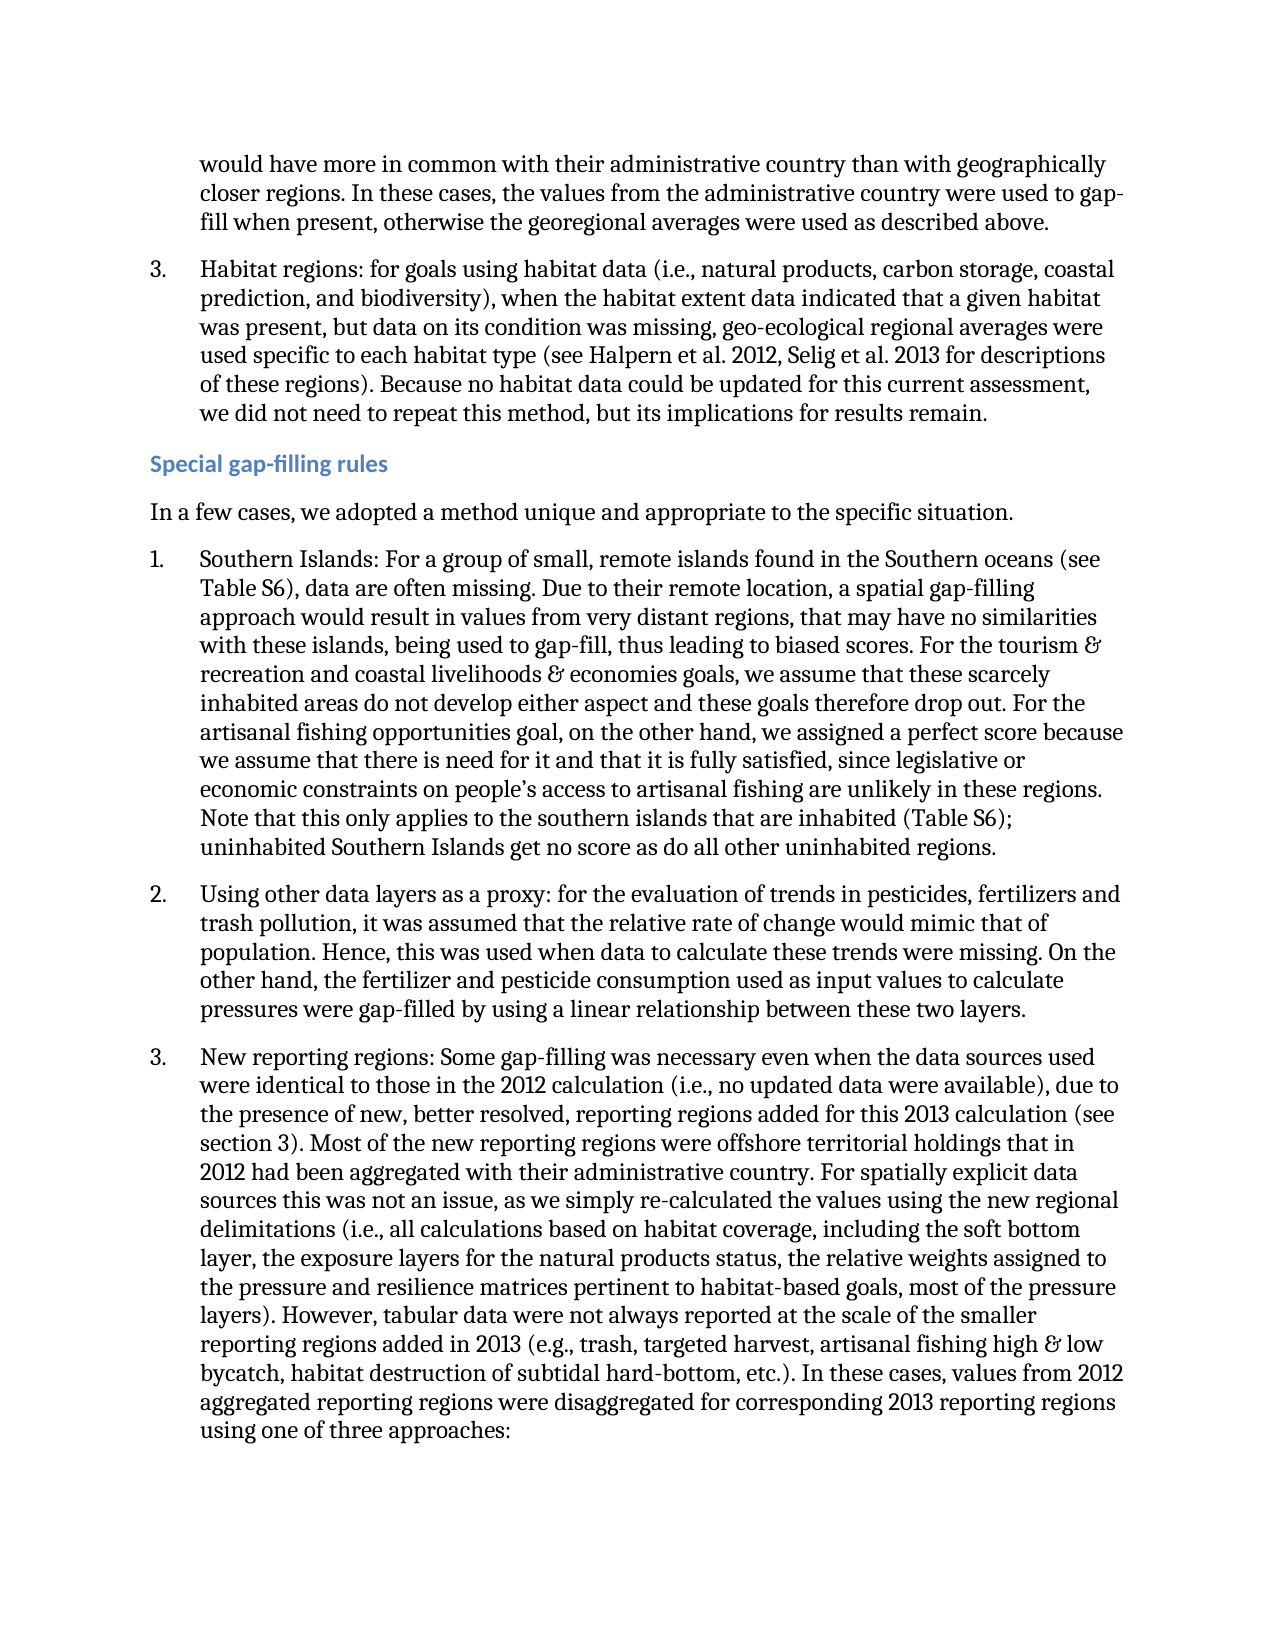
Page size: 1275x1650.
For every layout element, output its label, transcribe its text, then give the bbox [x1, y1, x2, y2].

subtitle Special gap-filling rules [150, 448, 1125, 479]
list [150, 150, 1125, 236]
text In a few cases, we adopted a method unique and appropriate to the specific situation. [150, 498, 1125, 526]
list Habitat regions: for goals using habitat data (i.e., natural products, carbon storage, coastal prediction, and biodiversity), when the habitat extent data indicated that a given habitat was present, but data on its condition was missing, geo-ecological regional averages were used specific to each habitat type (see Halpern et al. 2012, Selig et al. 2013 for descriptions of these regions). Because no habitat data could be updated for this current assessment, we did not need to repeat this method, but its implications for results remain. [150, 255, 1125, 427]
list Southern Islands: For a group of small, remote islands found in the Southern oceans (see Table S6), data are often missing. Due to their remote location, a spatial gap-filling approach would result in values from very distant regions, that may have no similarities with these islands, being used to gap-fill, thus leading to biased scores. For the tourism & recreation and coastal livelihoods & economies goals, we assume that these scarcely inhabited areas do not develop either aspect and these goals therefore drop out. For the artisanal fishing opportunities goal, on the other hand, we assigned a perfect score because we assume that there is need for it and that it is fully satisfied, since legislative or economic constraints on people’s access to artisanal fishing are unlikely in these regions. Note that this only applies to the southern islands that are inhabited (Table S6); uninhabited Southern Islands get no score as do all other uninhabited regions. [150, 545, 1125, 861]
list New reporting regions: Some gap-filling was necessary even when the data sources used were identical to those in the 2012 calculation (i.e., no updated data were available), due to the presence of new, better resolved, reporting regions added for this 2013 calculation (see section 3). Most of the new reporting regions were offshore territorial holdings that in 2012 had been aggregated with their administrative country. For spatially explicit data sources this was not an issue, as we simply re-calculated the values using the new regional delimitations (i.e., all calculations based on habitat coverage, including the soft bottom layer, the exposure layers for the natural products status, the relative weights assigned to the pressure and resilience matrices pertinent to habitat-based goals, most of the pressure layers). However, tabular data were not always reported at the scale of the smaller reporting regions added in 2013 (e.g., trash, targeted harvest, artisanal fishing high & low bycatch, habitat destruction of subtidal hard-bottom, etc.). In these cases, values from 2012 aggregated reporting regions were disaggregated for corresponding 2013 reporting regions using one of three approaches: [150, 1043, 1125, 1445]
list Using other data layers as a proxy: for the evaluation of trends in pesticides, fertilizers and trash pollution, it was assumed that the relative rate of change would mimic that of population. Hence, this was used when data to calculate these trends were missing. On the other hand, the fertilizer and pesticide consumption used as input values to calculate pressures were gap-filled by using a linear relationship between these two layers. [150, 880, 1125, 1024]
